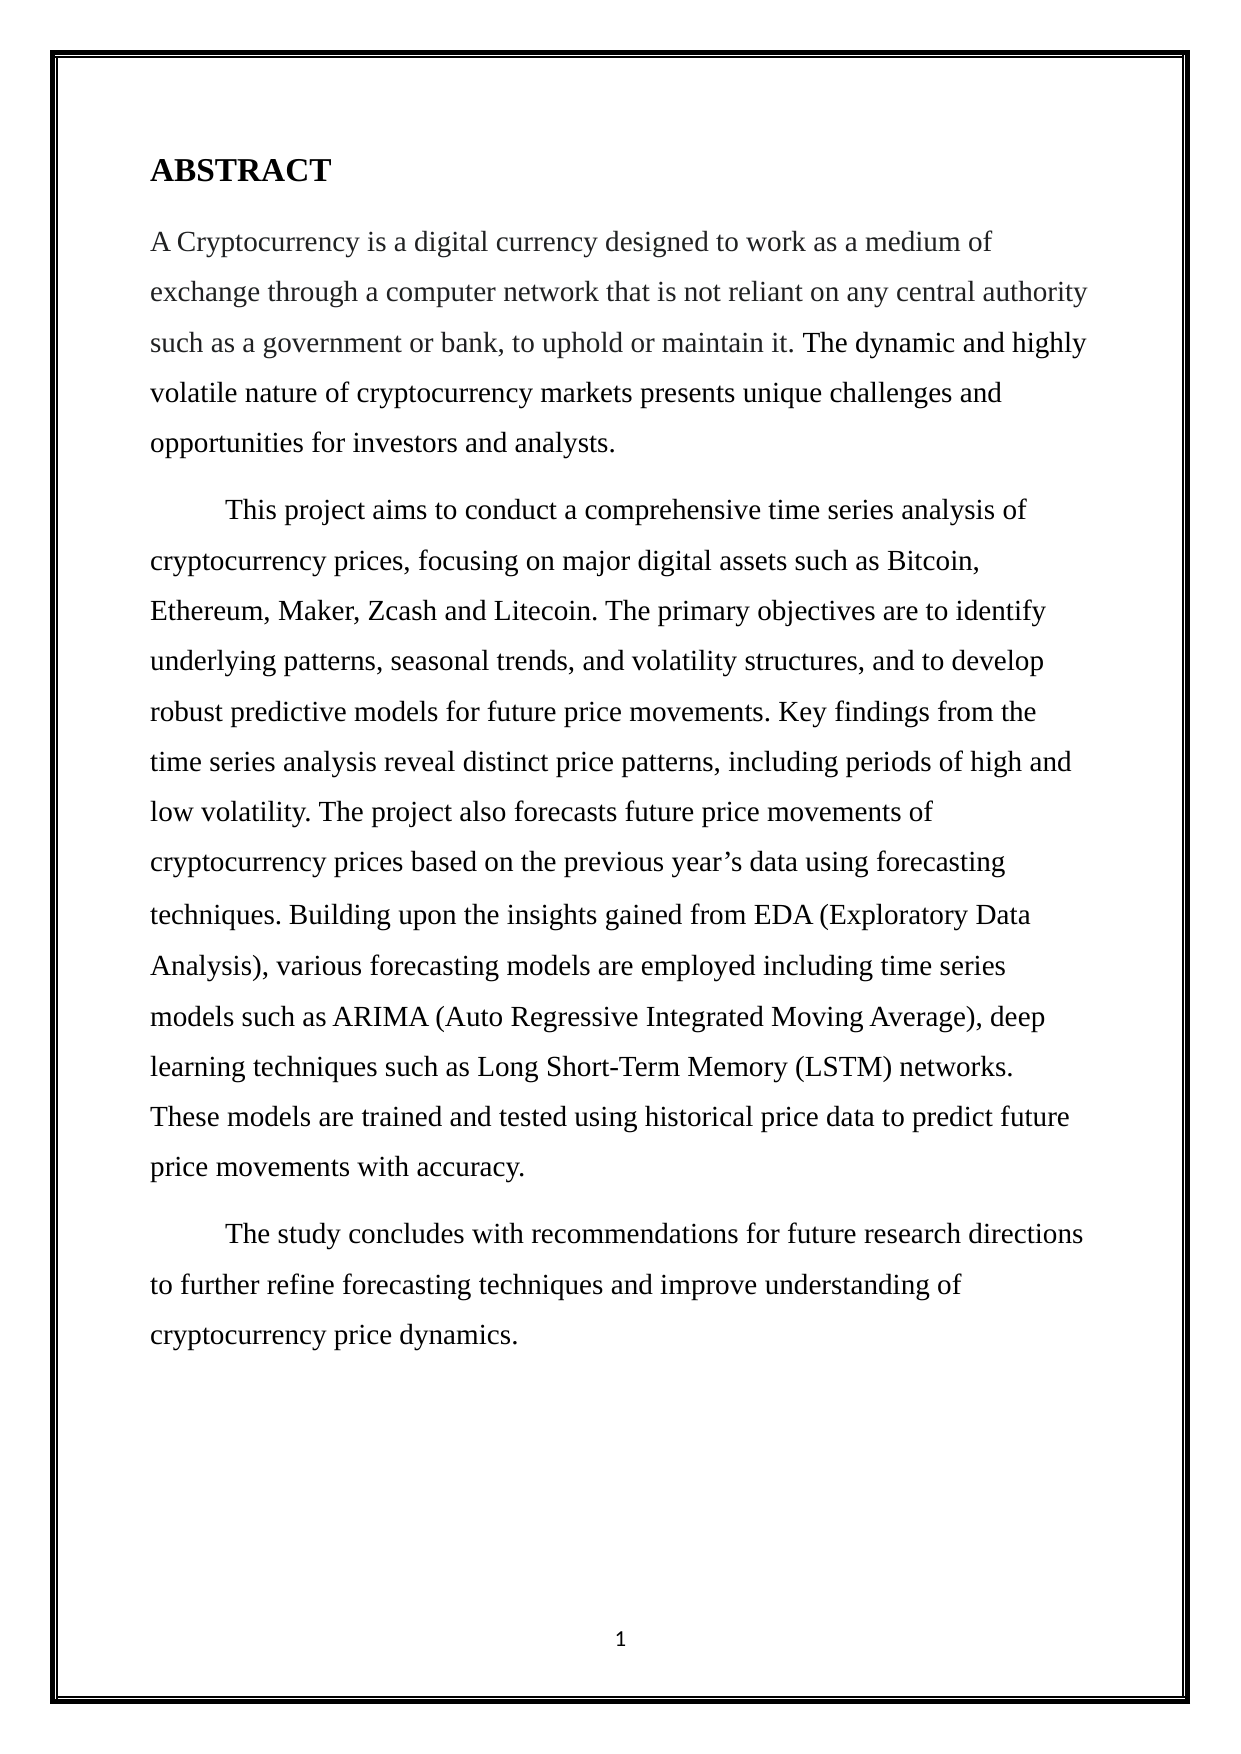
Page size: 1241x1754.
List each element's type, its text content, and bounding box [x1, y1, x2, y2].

text A Cryptocurrency is a digital currency designed to work as a medium of exchange through a computer network that is not reliant on any central authority such as a government or bank, to uphold or maintain it. The dynamic and highly volatile nature of cryptocurrency markets presents unique challenges and opportunities for investors and analysts. [150, 224, 1090, 459]
text ABSTRACT [150, 150, 1090, 188]
text The study concludes with recommendations for future research directions to further refine forecasting techniques and improve understanding of cryptocurrency price dynamics. [150, 1217, 1090, 1351]
text This project aims to conduct a comprehensive time series analysis of cryptocurrency prices, focusing on major digital assets such as Bitcoin, Ethereum, Maker, Zcash and Litecoin. The primary objectives are to identify underlying patterns, seasonal trends, and volatility structures, and to develop robust predictive models for future price movements. Key findings from the time series analysis reveal distinct price patterns, including periods of high and low volatility. The project also forecasts future price movements of cryptocurrency prices based on the previous year’s data using forecasting techniques. Building upon the insights gained from EDA (Exploratory Data Analysis), various forecasting models are employed including time series models such as ARIMA (Auto Regressive Integrated Moving Average), deep learning techniques such as Long Short-Term Memory (LSTM) networks. These models are trained and tested using historical price data to predict future price movements with accuracy. [150, 492, 1090, 1183]
